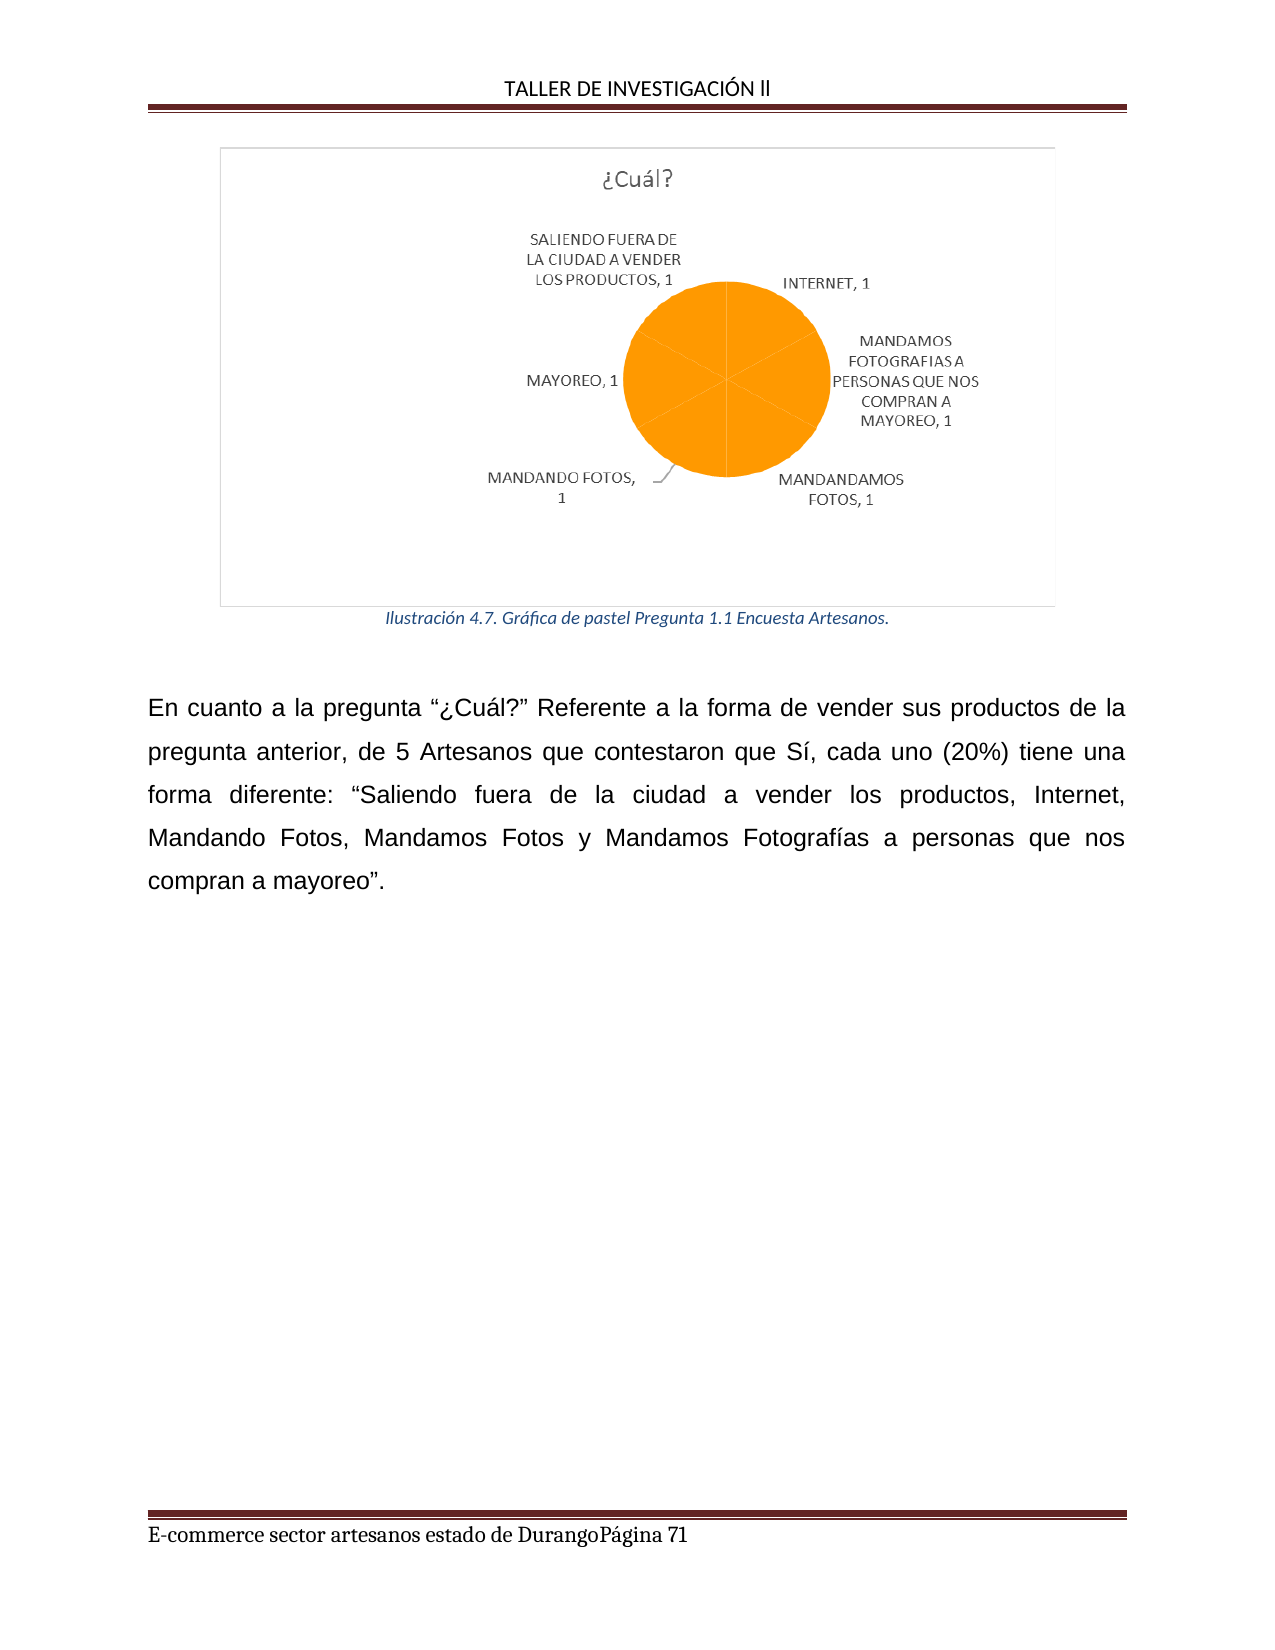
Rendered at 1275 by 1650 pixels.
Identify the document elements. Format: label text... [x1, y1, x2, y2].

text En cuanto a la pregunta “¿Cuál?” Referente a la forma de vender sus productos de la pregunta anterior, de 5 Artesanos que contestaron que Sí, cada uno (20%) tiene una forma diferente: “Saliendo fuera de la ciudad a vender los productos, Internet, Mandando Fotos, Mandamos Fotos y Mandamos Fotografías a personas que nos compran a mayoreo”. [148, 693, 1127, 894]
picture [219, 147, 1056, 607]
